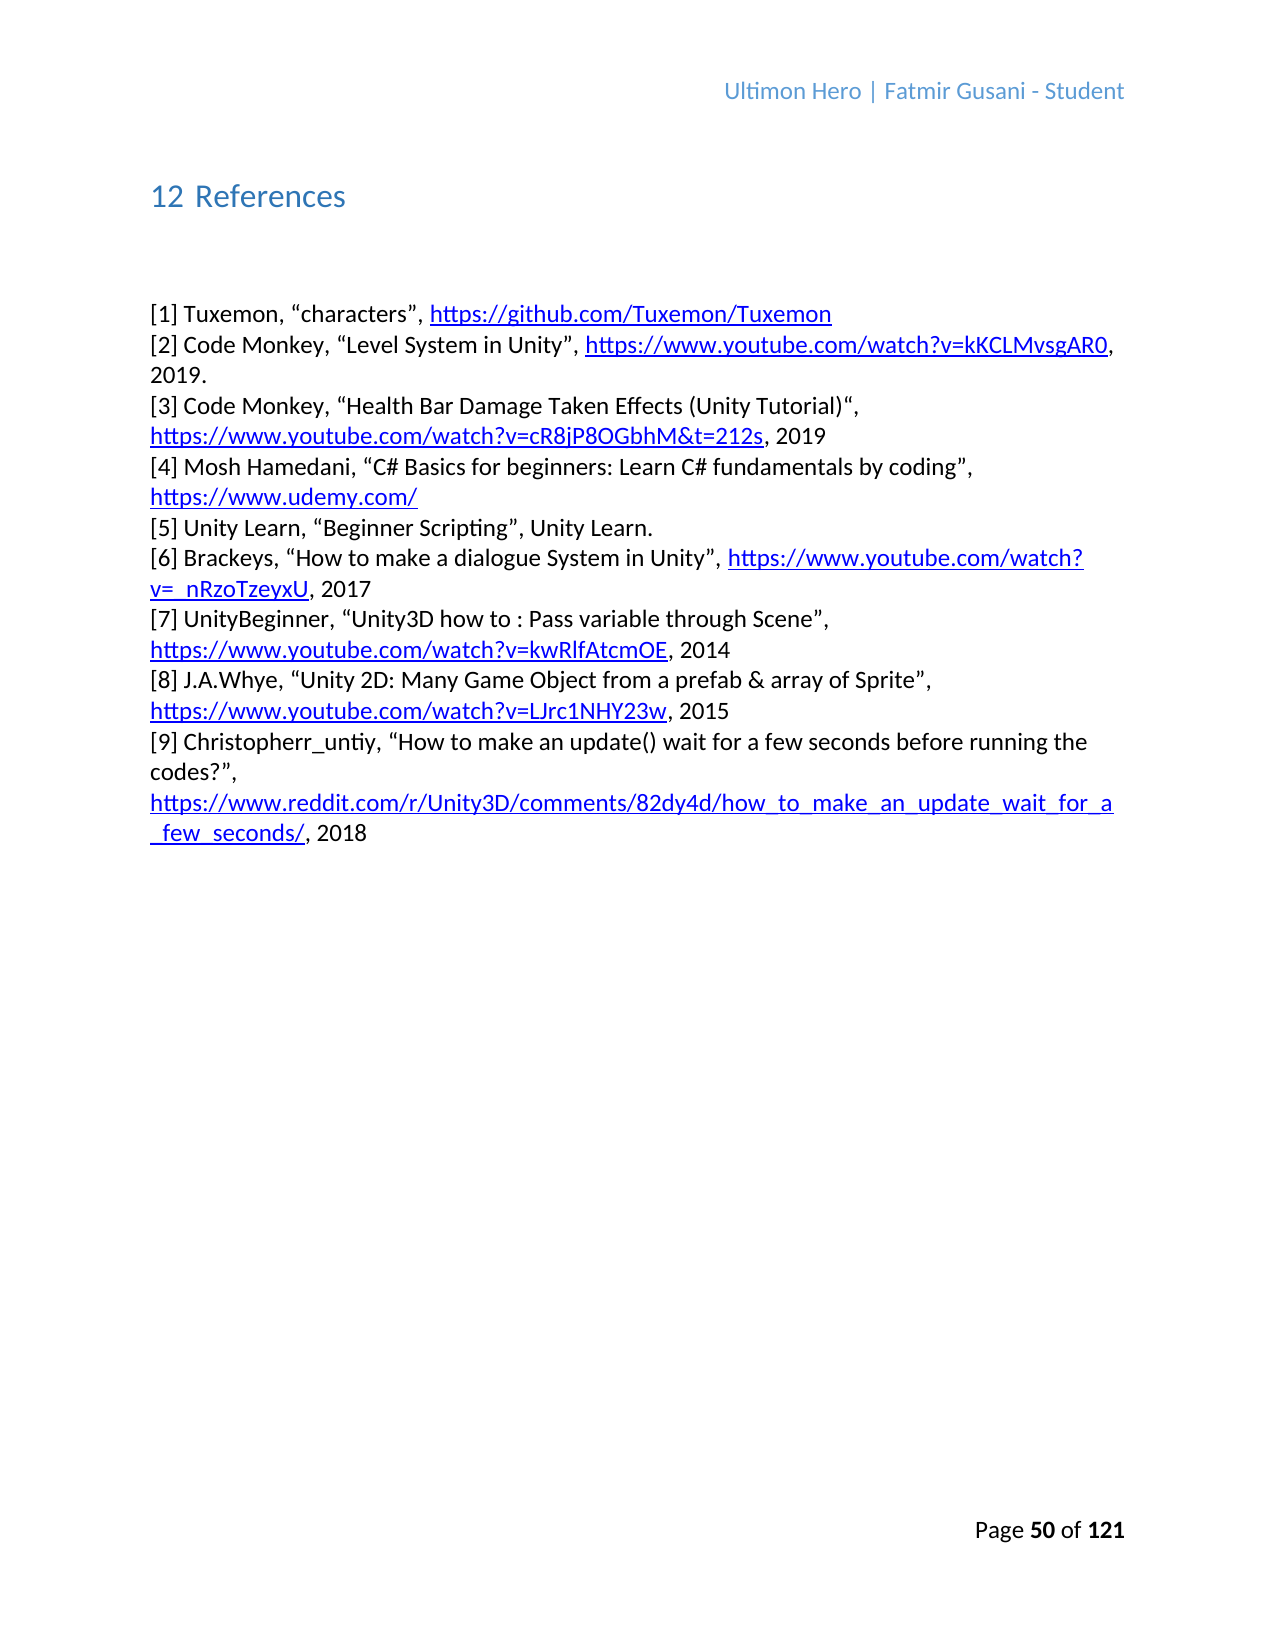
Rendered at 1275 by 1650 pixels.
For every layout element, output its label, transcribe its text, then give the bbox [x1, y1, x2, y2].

text [3] Code Monkey, “Health Bar Damage Taken Effects (Unity Tutorial)“, https://www.youtube.com/watch?v=cR8jP8OGbhM&t=212s, 2019 [150, 390, 1125, 451]
text [7] UnityBeginner, “Unity3D how to : Pass variable through Scene”, https://www.youtube.com/watch?v=kwRlfAtcmOE, 2014 [150, 604, 1125, 665]
text [5] Unity Learn, “Beginner Scripting”, Unity Learn. [150, 512, 1125, 543]
subtitle References [150, 175, 1125, 216]
text [4] Mosh Hamedani, “C# Basics for beginners: Learn C# fundamentals by coding”, https://www.udemy.com/ [150, 451, 1125, 512]
text [2] Code Monkey, “Level System in Unity”, https://www.youtube.com/watch?v=kKCLMvsgAR0, 2019. [150, 329, 1125, 390]
text [1] Tuxemon, “characters”, https://github.com/Tuxemon/Tuxemon [150, 298, 1125, 329]
text [8] J.A.Whye, “Unity 2D: Many Game Object from a prefab & array of Sprite”, https://www.youtube.com/watch?v=LJrc1NHY23w, 2015 [150, 665, 1125, 726]
text [9] Christopherr_untiy, “How to make an update() wait for a few seconds before running the codes?”, https://www.reddit.com/r/Unity3D/comments/82dy4d/how_to_make_an_update_wait_for_a_few_seconds/, 2018 [150, 726, 1125, 848]
text [6] Brackeys, “How to make a dialogue System in Unity”, https://www.youtube.com/watch?v=_nRzoTzeyxU, 2017 [150, 543, 1125, 604]
